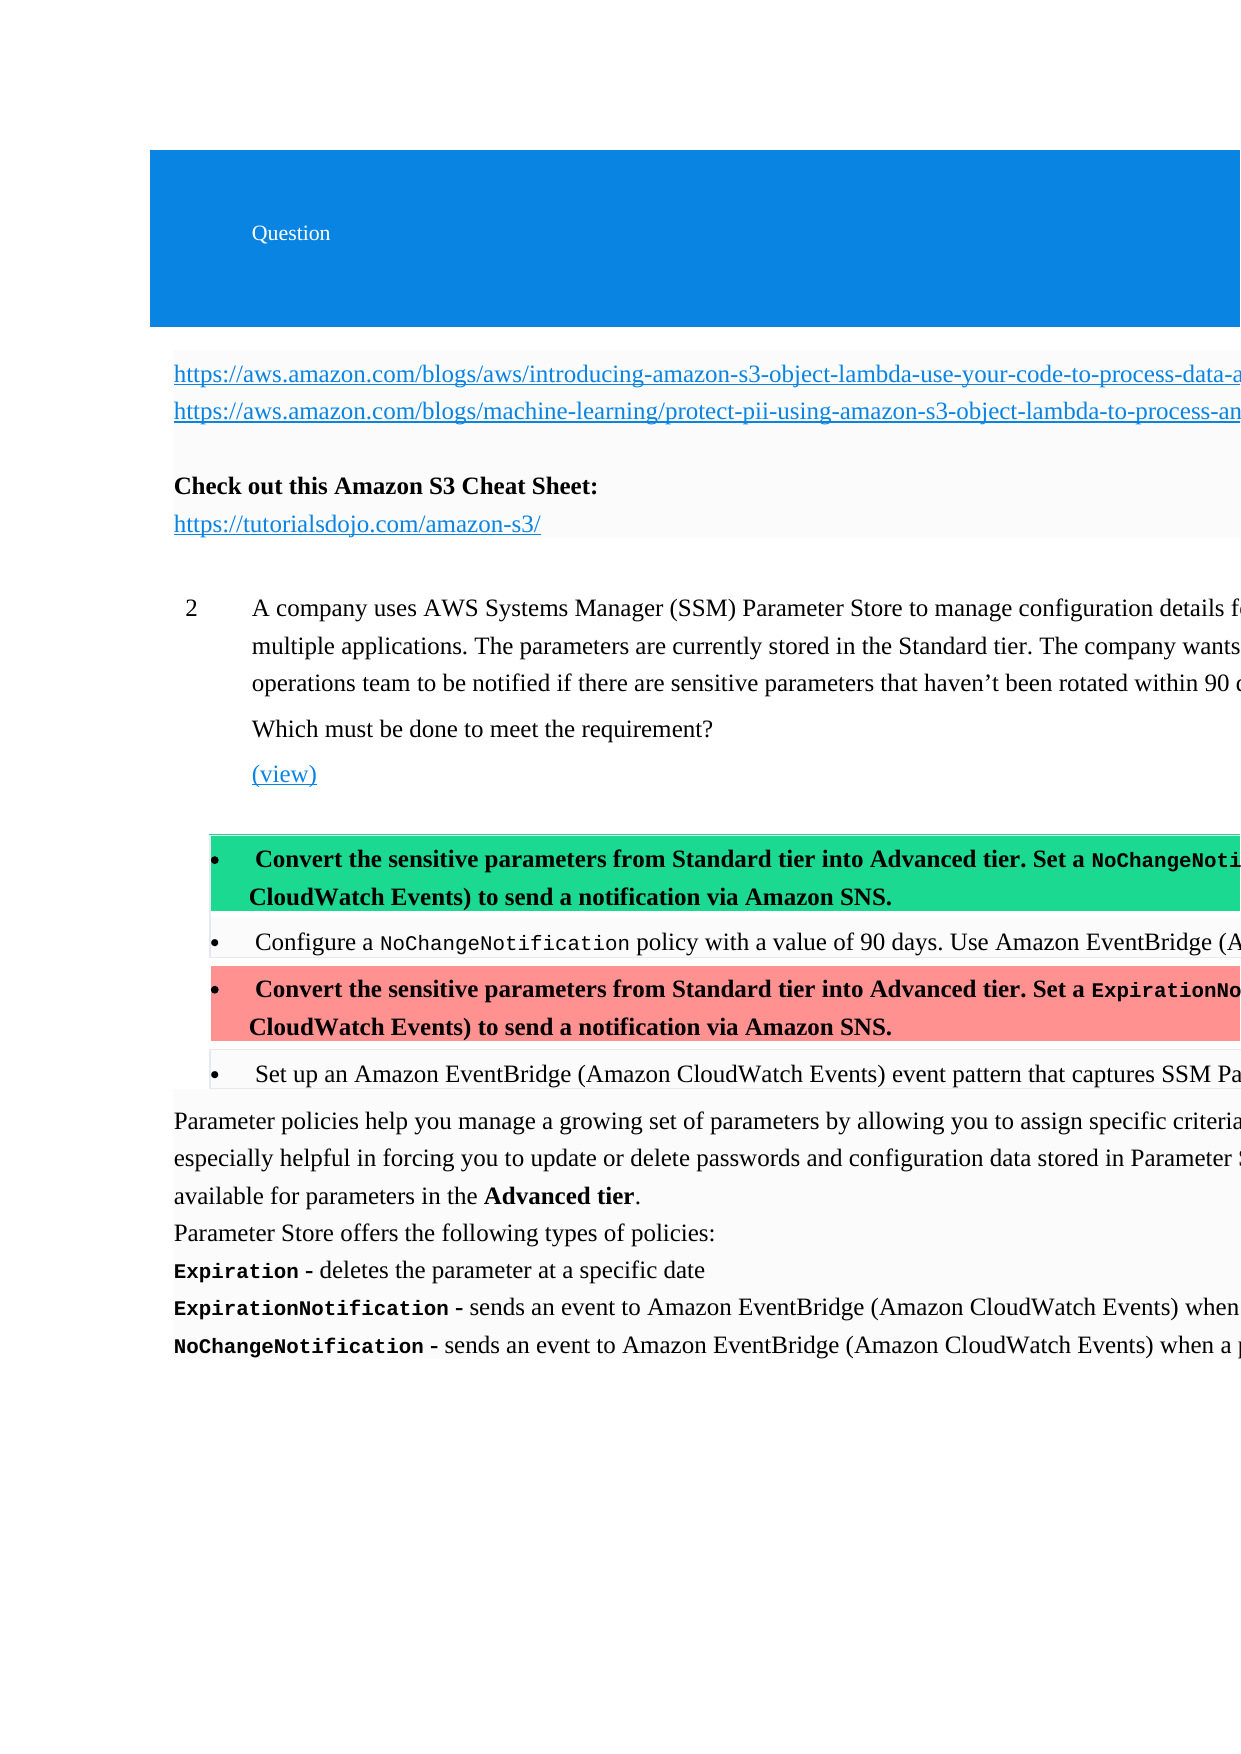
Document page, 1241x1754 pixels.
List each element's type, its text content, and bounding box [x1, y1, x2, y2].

table_cell A company uses AWS Systems Manager (SSM) Parameter Store to manage configuration details for multiple applications. The parameters are currently stored in the Standard tier. The company wants its operations team to be notified if there are sensitive parameters that haven’t been rotated within 90 days. Which must be done to meet the requirement? (view) [228, 561, 1240, 811]
table_header [150, 150, 228, 327]
table_cell 2 [150, 561, 228, 811]
table_header Question [228, 150, 1240, 327]
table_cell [150, 327, 1240, 561]
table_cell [150, 811, 1240, 1383]
